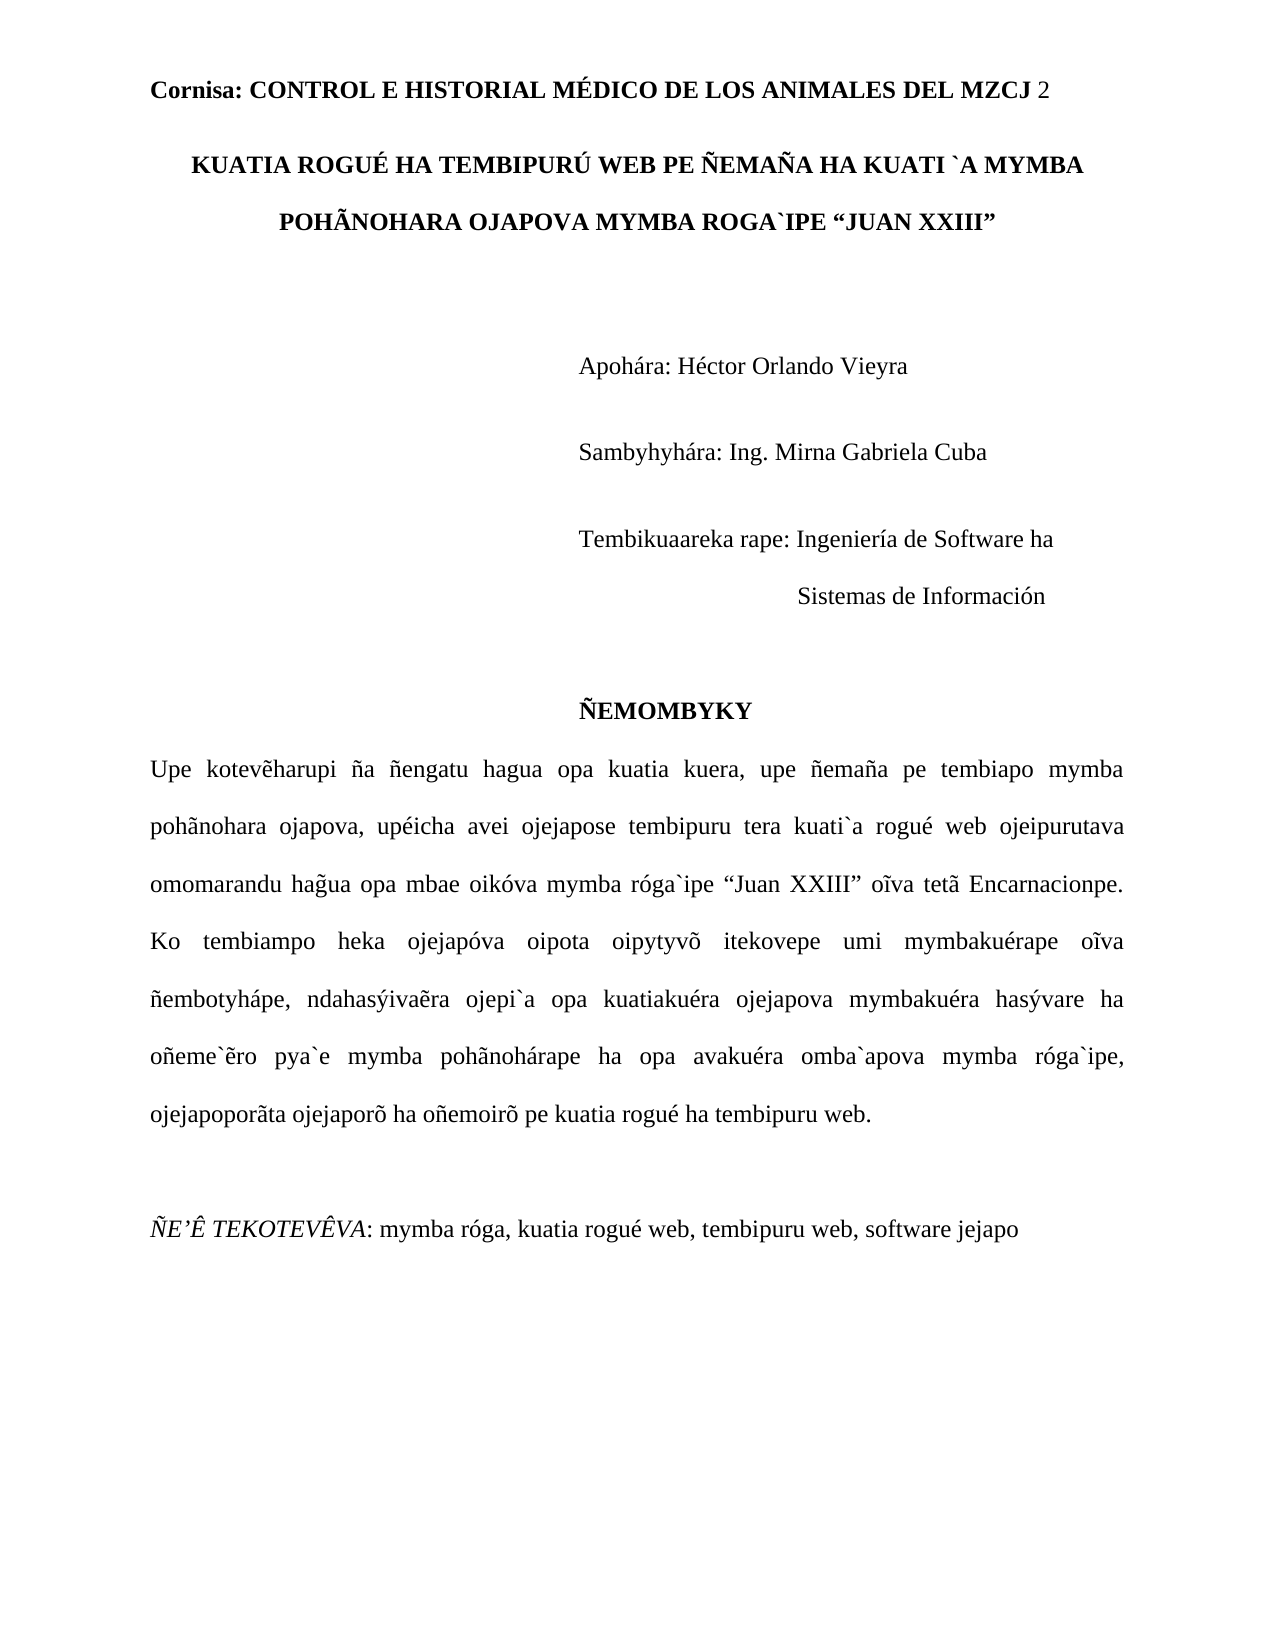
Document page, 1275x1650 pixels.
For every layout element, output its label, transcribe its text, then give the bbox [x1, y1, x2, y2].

text ÑE’Ê TEkotevÊva: mymba róga, kuatia rogué web, tembipuru web, software jejapo [150, 1214, 1125, 1242]
text Upe kotevẽharupi ña ñengatu hagua opa kuatia kuera, upe ñemaña pe tembiapo mymba pohãnohara ojapova, upéicha avei ojejapose tembipuru tera kuati`a rogué web ojeipurutava omomarandu hag̃ua opa mbae oikóva mymba róga`ipe “Juan XXIII” oĩva tetã Encarnacionpe. Ko tembiampo heka ojejapóva oipota oipytyvõ itekovepe umi mymbakuérape oĩva ñembotyhápe, ndahasýivaẽra ojepi`a opa kuatiakuéra ojejapova mymbakuéra hasývare ha oñeme`ẽro pya`e mymba pohãnohárape ha opa avakuéra omba`apova mymba róga`ipe, ojejapoporãta ojejaporõ ha oñemoirõ pe kuatia rogué ha tembipuru web. [150, 754, 1125, 1127]
text ÑEMOMBYKY [150, 696, 1125, 725]
text KUATIA ROGUÉ HA TEMBIPURÚ WEB PE ÑEMAÑA HA KUATI `A MYMBA POHÃNOHARA OJAPOVA MYMBA ROGA`IPE “JUAN XXIII” [150, 150, 1125, 236]
text Apohára: Héctor Orlando Vieyra [150, 351, 1125, 380]
text Sistemas de Información [150, 581, 1125, 610]
text Sambyhyhára: Ing. Mirna Gabriela Cuba [150, 437, 1125, 466]
text Tembikuaareka rape: Ingeniería de Software ha [150, 524, 1125, 552]
